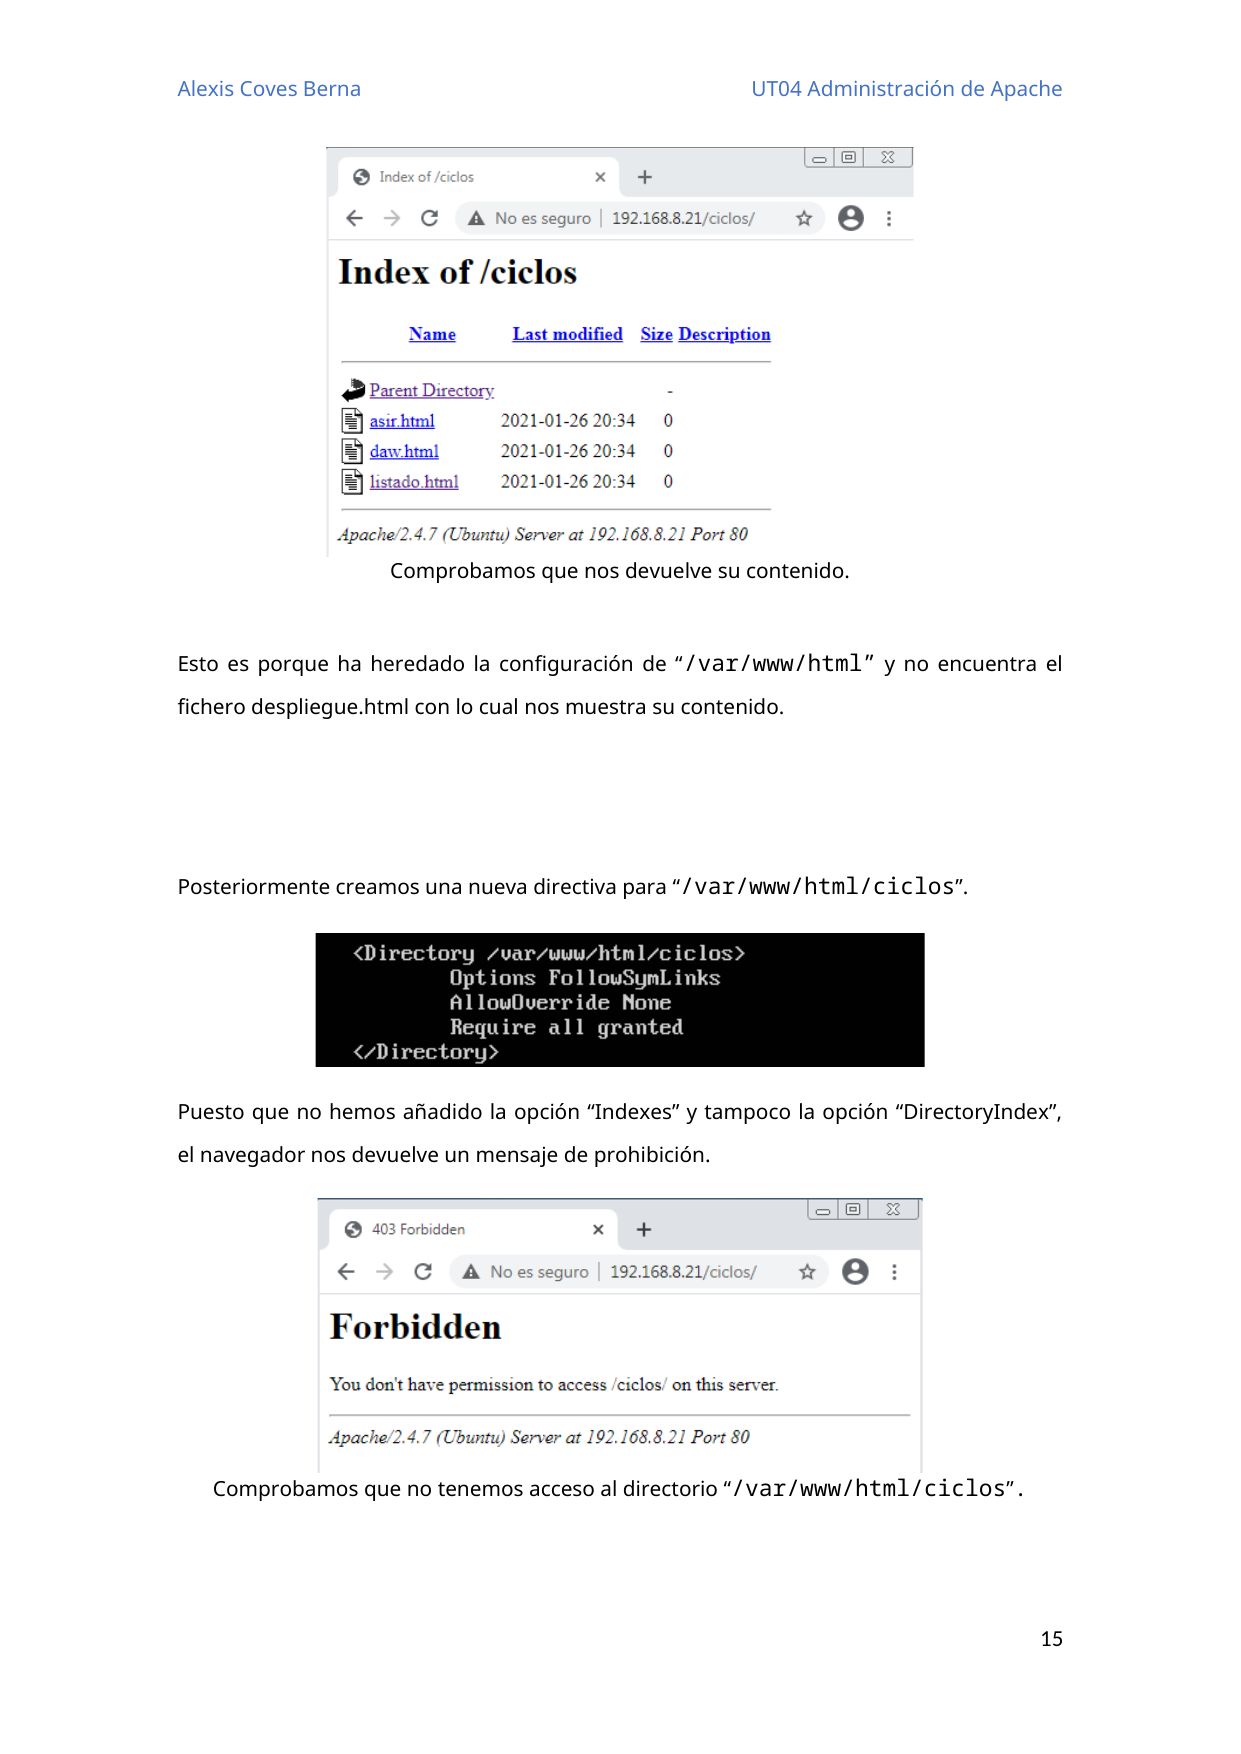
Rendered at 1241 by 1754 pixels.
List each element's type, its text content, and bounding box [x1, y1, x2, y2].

text Puesto que no hemos añadido la opción “Indexes” y tampoco la opción “DirectoryIndex”, el navegador nos devuelve un mensaje de prohibición. [177, 1097, 1063, 1168]
text Posteriormente creamos una nueva directiva para “/var/www/html/ciclos”. [177, 870, 1063, 901]
picture [317, 1198, 923, 1473]
picture [326, 147, 914, 557]
picture [315, 933, 925, 1067]
text Esto es porque ha heredado la configuración de “/var/www/html” y no encuentra el fichero despliegue.html con lo cual nos muestra su contenido. [177, 646, 1063, 720]
